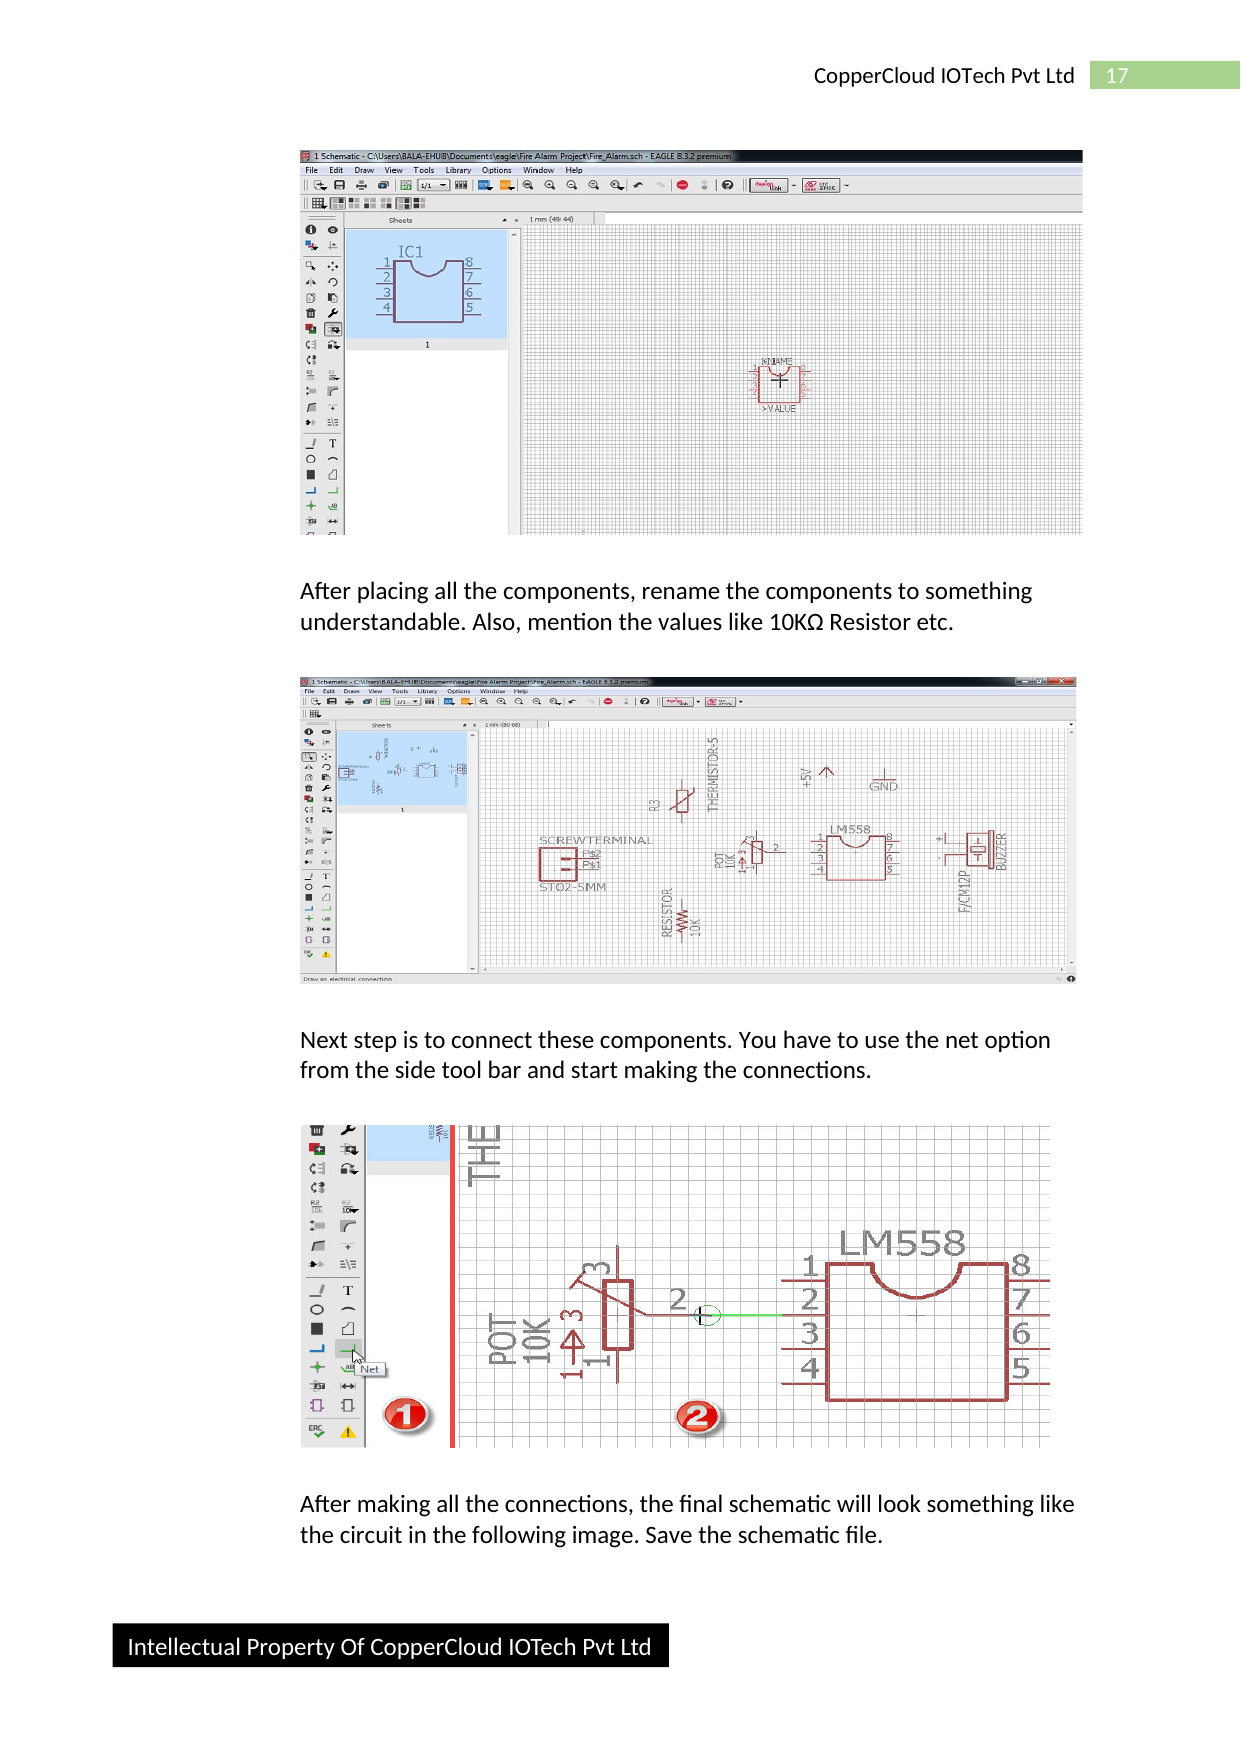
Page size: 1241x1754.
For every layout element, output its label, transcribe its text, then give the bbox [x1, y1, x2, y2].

picture [300, 1125, 1050, 1448]
text After making all the connections, the final schematic will look something like the circuit in the following image. Save the schematic file. [884, 1488, 1090, 1549]
text After placing all the components, rename the components to something understandable. Also, mention the values like 10KΩ Resistor etc. [955, 576, 1090, 637]
picture [300, 150, 1083, 535]
picture [300, 677, 1077, 984]
text Next step is to connect these components. You have to use the net option from the side tool bar and start making the connections. [872, 1024, 1090, 1085]
